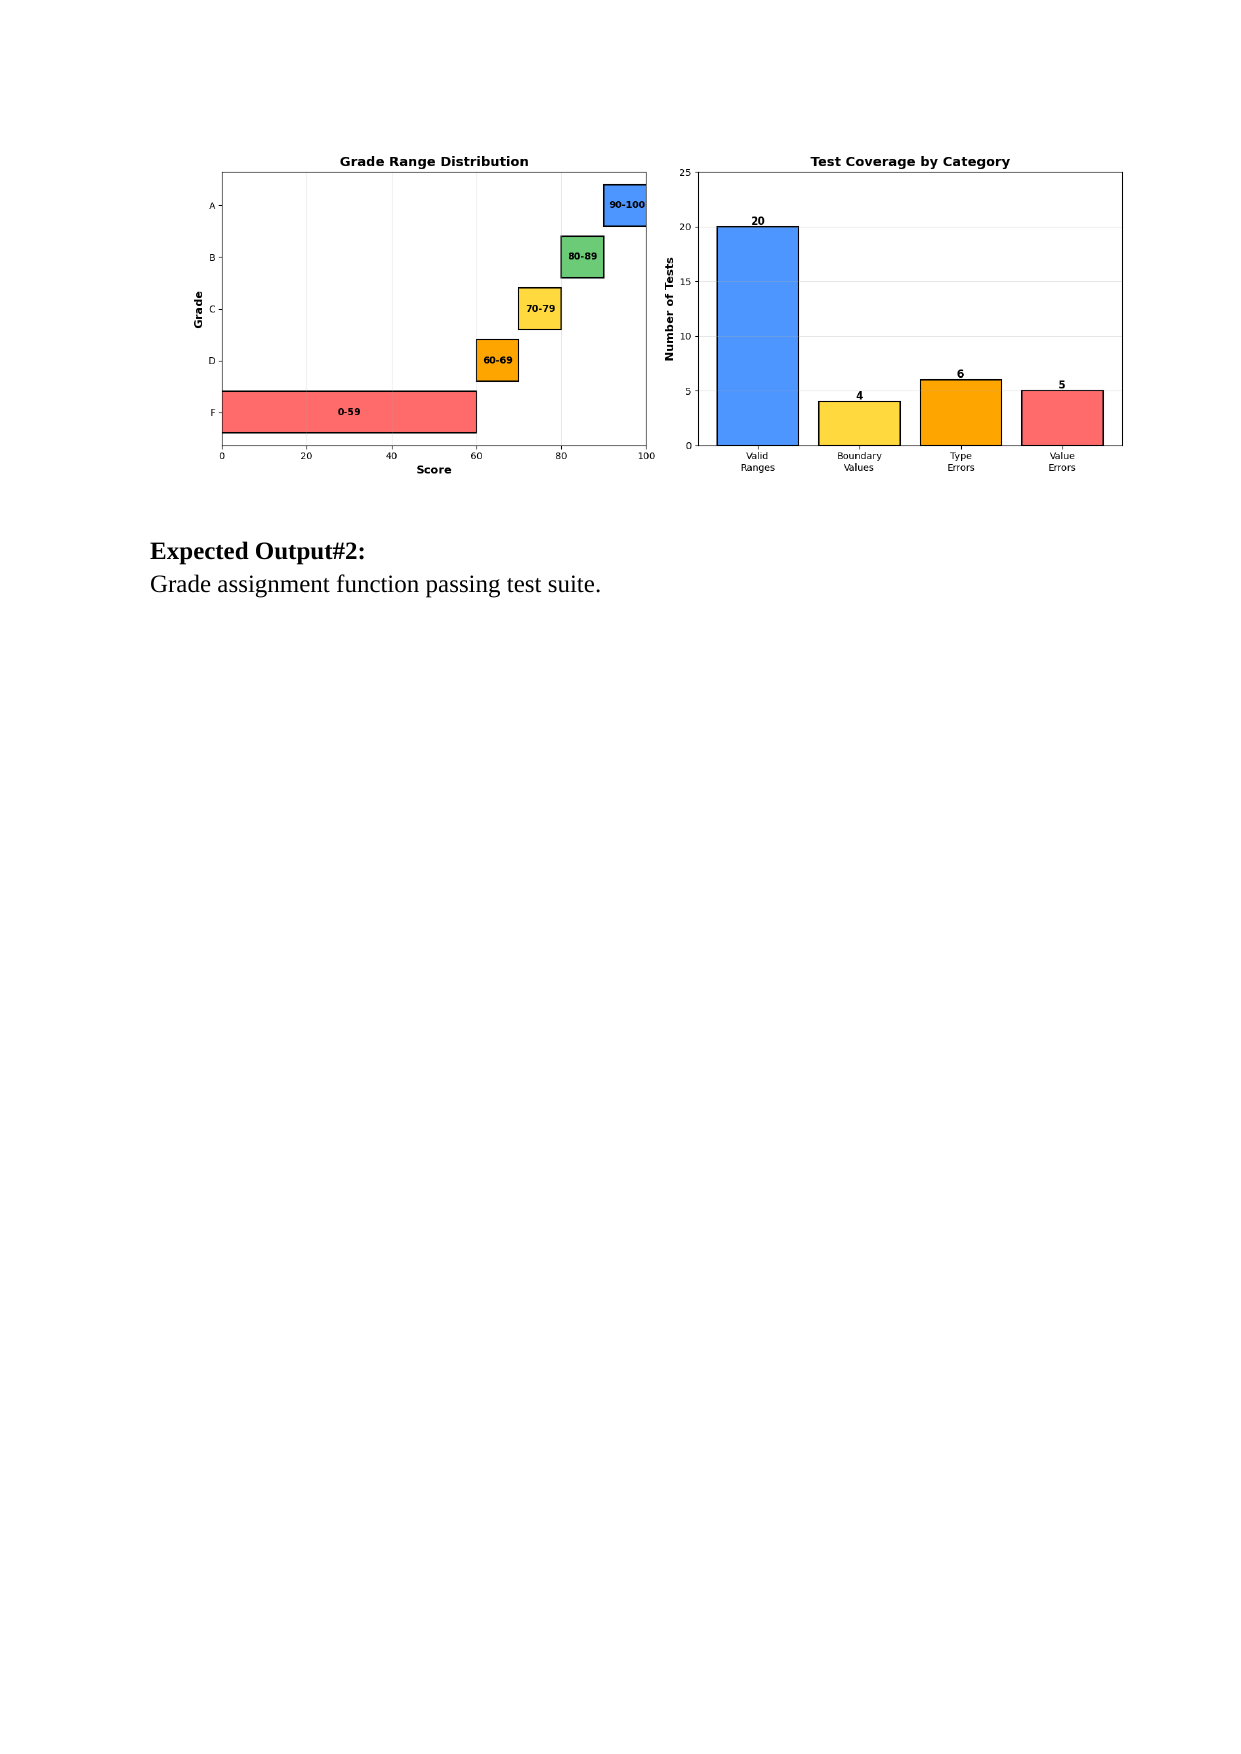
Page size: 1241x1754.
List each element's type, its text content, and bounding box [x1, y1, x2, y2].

picture [187, 150, 1128, 482]
text Expected Output#2: Grade assignment function passing test suite. [150, 503, 1090, 598]
